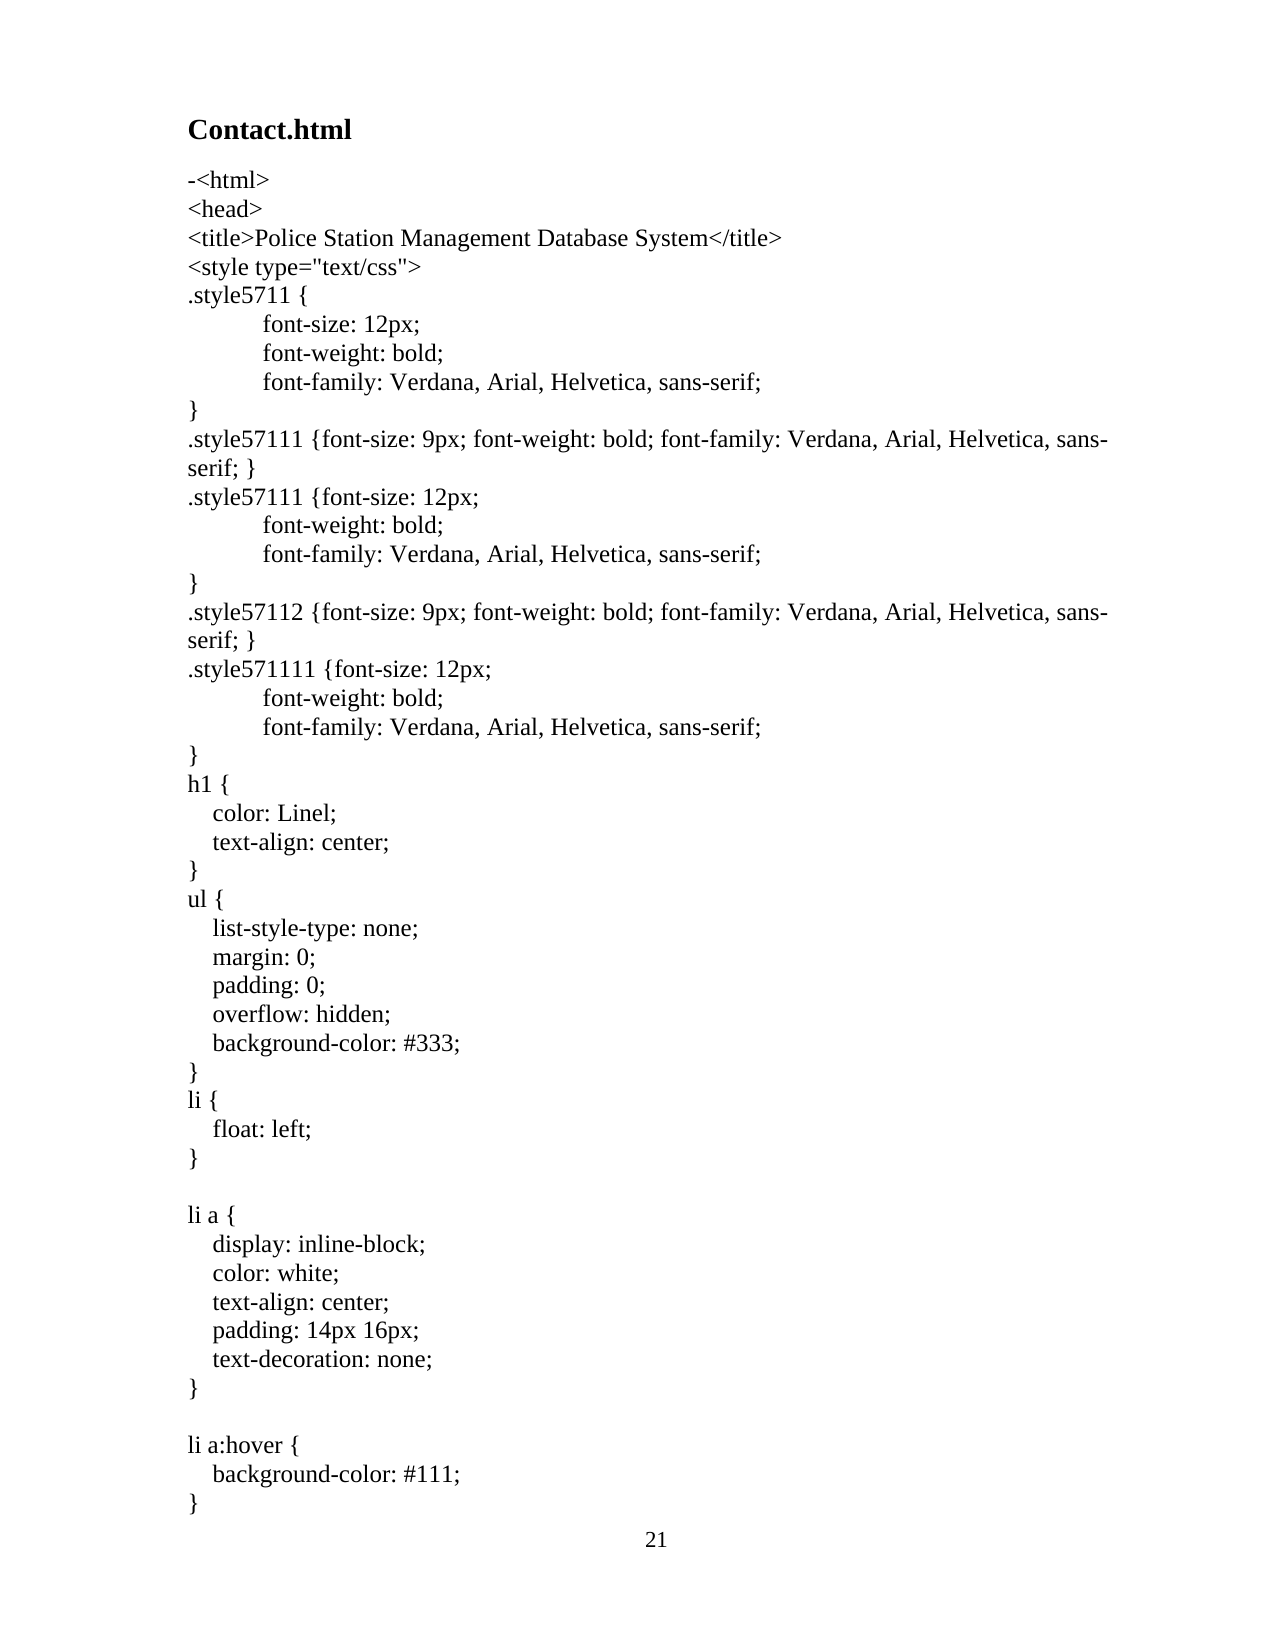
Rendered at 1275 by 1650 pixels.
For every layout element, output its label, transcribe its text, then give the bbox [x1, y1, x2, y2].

text font-size: 12px; [187, 309, 1125, 338]
text .style5711 { [187, 280, 1125, 309]
text float: left; [187, 1114, 1125, 1143]
text .style57111 {font-size: 9px; font-weight: bold; font-family: Verdana, Arial, Helvetica, sans-serif; } [187, 424, 1125, 482]
text <style type="text/css"> [187, 252, 1125, 280]
text margin: 0; [187, 942, 1125, 970]
text } [187, 1057, 1125, 1085]
text } [187, 1373, 1125, 1402]
text } [187, 1143, 1125, 1172]
text ul { [187, 884, 1125, 913]
text background-color: #111; [187, 1459, 1125, 1488]
text padding: 0; [187, 970, 1125, 999]
text font-weight: bold; [187, 683, 1125, 712]
text color: Linel; [187, 798, 1125, 827]
text } [187, 1488, 1125, 1517]
text overflow: hidden; [187, 999, 1125, 1028]
text li a:hover { [187, 1430, 1125, 1459]
text text-align: center; [187, 1287, 1125, 1315]
text text-decoration: none; [187, 1344, 1125, 1373]
text .style571111 {font-size: 12px; [187, 654, 1125, 683]
text li { [187, 1085, 1125, 1114]
text padding: 14px 16px; [187, 1315, 1125, 1344]
text text-align: center; [187, 827, 1125, 855]
text <title>Police Station Management Database System</title> [187, 223, 1125, 252]
text li a { [187, 1200, 1125, 1229]
text font-weight: bold; [187, 510, 1125, 539]
text background-color: #333; [187, 1028, 1125, 1057]
text list-style-type: none; [187, 913, 1125, 942]
text font-family: Verdana, Arial, Helvetica, sans-serif; [187, 367, 1125, 395]
text Contact.html [187, 112, 1125, 146]
text } [187, 395, 1125, 424]
text color: white; [187, 1258, 1125, 1287]
text } [187, 855, 1125, 884]
text h1 { [187, 769, 1125, 798]
text display: inline-block; [187, 1229, 1125, 1258]
text .style57112 {font-size: 9px; font-weight: bold; font-family: Verdana, Arial, Helvetica, sans-serif; } [187, 597, 1125, 654]
text -<html> [187, 165, 1125, 194]
text <head> [187, 194, 1125, 223]
text } [187, 568, 1125, 597]
text font-family: Verdana, Arial, Helvetica, sans-serif; [187, 539, 1125, 568]
text font-weight: bold; [187, 338, 1125, 367]
text } [187, 740, 1125, 769]
text font-family: Verdana, Arial, Helvetica, sans-serif; [187, 712, 1125, 740]
text .style57111 {font-size: 12px; [187, 482, 1125, 510]
